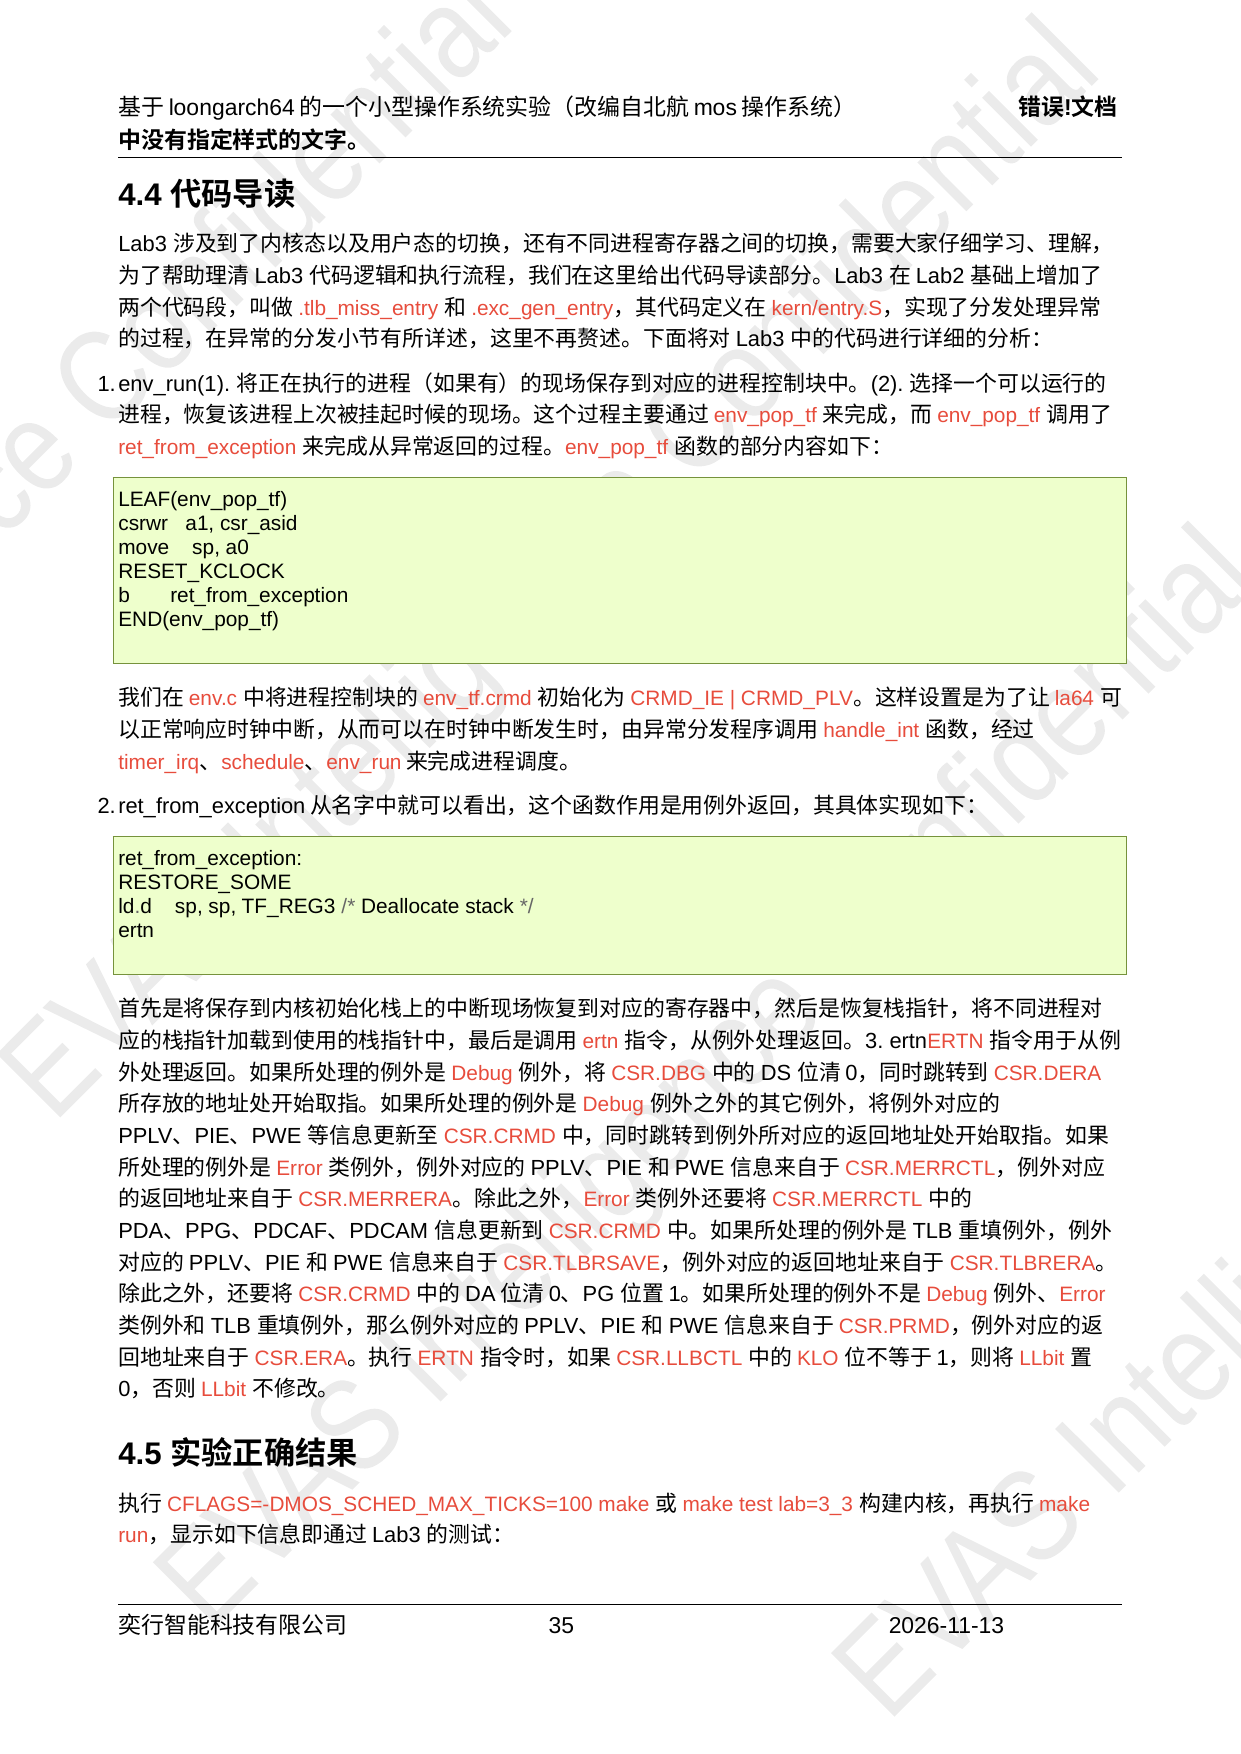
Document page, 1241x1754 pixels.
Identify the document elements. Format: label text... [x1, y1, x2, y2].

text 执行 CFLAGS=-DMOS_SCHED_MAX_TICKS=100 make 或 make test lab=3_3 构建内核，再执行 make run，显示如下信息即通过 Lab3 的测试： [118, 1486, 1122, 1549]
subtitle 4.5 实验正确结果 [118, 1428, 1122, 1473]
text ret_from_exception: RESTORE_SOME ld.d sp, sp, TF_REG3 /* Deallocate stack */ ertn [114, 837, 1126, 974]
subtitle 4.4 代码导读 [118, 169, 1122, 214]
text 我们在 env.c 中将进程控制块的 env_tf.crmd 初始化为 CRMD_IE | CRMD_PLV。这样设置是为了让 la64 可以正常响应时钟中断，从而可以在时钟中断发生时，由异常分发程序调用 handle_int 函数，经过 timer_irq、schedule、env_run来完成进程调度。 [118, 680, 1122, 775]
text 首先是将保存到内核初始化栈上的中断现场恢复到对应的寄存器中，然后是恢复栈指针，将不同进程对应的栈指针加载到使用的栈指针中，最后是调用 ertn 指令，从例外处理返回。3. ertnERTN 指令用于从例外处理返回。如果所处理的例外是 Debug 例外，将 CSR.DBG 中的 DS 位清0，同时跳转到 CSR.DERA 所存放的地址处开始取指。如果所处理的例外是 Debug 例外之外的其它例外，将例外对应的 PPLV、PIE、PWE 等信息更新至 CSR.CRMD 中，同时跳转到例外所对应的返回地址处开始取指。如果所处理的例外是 Error 类例外，例外对应的 PPLV、PIE 和 PWE 信息来自于 CSR.MERRCTL，例外对应的返回地址来自于 CSR.MERRERA。除此之外，Error 类例外还要将 CSR.MERRCTL 中的 PDA、PPG、PDCAF、PDCAM 信息更新到 CSR.CRMD 中。如果所处理的例外是 TLB 重填例外，例外对应的 PPLV、PIE 和 PWE 信息来自于 CSR.TLBRSAVE，例外对应的返回地址来自于 CSR.TLBRERA。除此之外，还要将 CSR.CRMD 中的 DA 位清0、PG 位置1。如果所处理的例外不是 Debug 例外、Error 类例外和 TLB 重填例外，那么例外对应的 PPLV、PIE 和 PWE 信息来自于 CSR.PRMD，例外对应的返回地址来自于 CSR.ERA。执行 ERTN 指令时，如果 CSR.LLBCTL 中的 KLO 位不等于1，则将 LLbit 置0，否则 LLbit 不修改。 [118, 991, 1122, 1403]
text LEAF(env_pop_tf) csrwr a1, csr_asid move sp, a0 RESET_KCLOCK b ret_from_exception END(env_pop_tf) [114, 478, 1126, 663]
list env_run(1). 将正在执行的进程（如果有）的现场保存到对应的进程控制块中。(2). 选择一个可以运行的进程，恢复该进程上次被挂起时候的现场。这个过程主要通过 env_pop_tf 来完成，而 env_pop_tf 调用了 ret_from_exception 来完成从异常返回的过程。env_pop_tf 函数的部分内容如下： [97, 366, 1122, 461]
list ret_from_exception从名字中就可以看出，这个函数作用是用例外返回，其具体实现如下： [97, 788, 1122, 819]
text Lab3 涉及到了内核态以及用户态的切换，还有不同进程寄存器之间的切换，需要大家仔细学习、理解，为了帮助理清 Lab3 代码逻辑和执行流程，我们在这里给出代码导读部分。Lab3 在 Lab2 基础上增加了两个代码段，叫做 .tlb_miss_entry 和 .exc_gen_entry，其代码定义在 kern/entry.S，实现了分发处理异常的过程，在异常的分发小节有所详述，这里不再赘述。下面将对 Lab3 中的代码进行详细的分析： [118, 226, 1122, 353]
